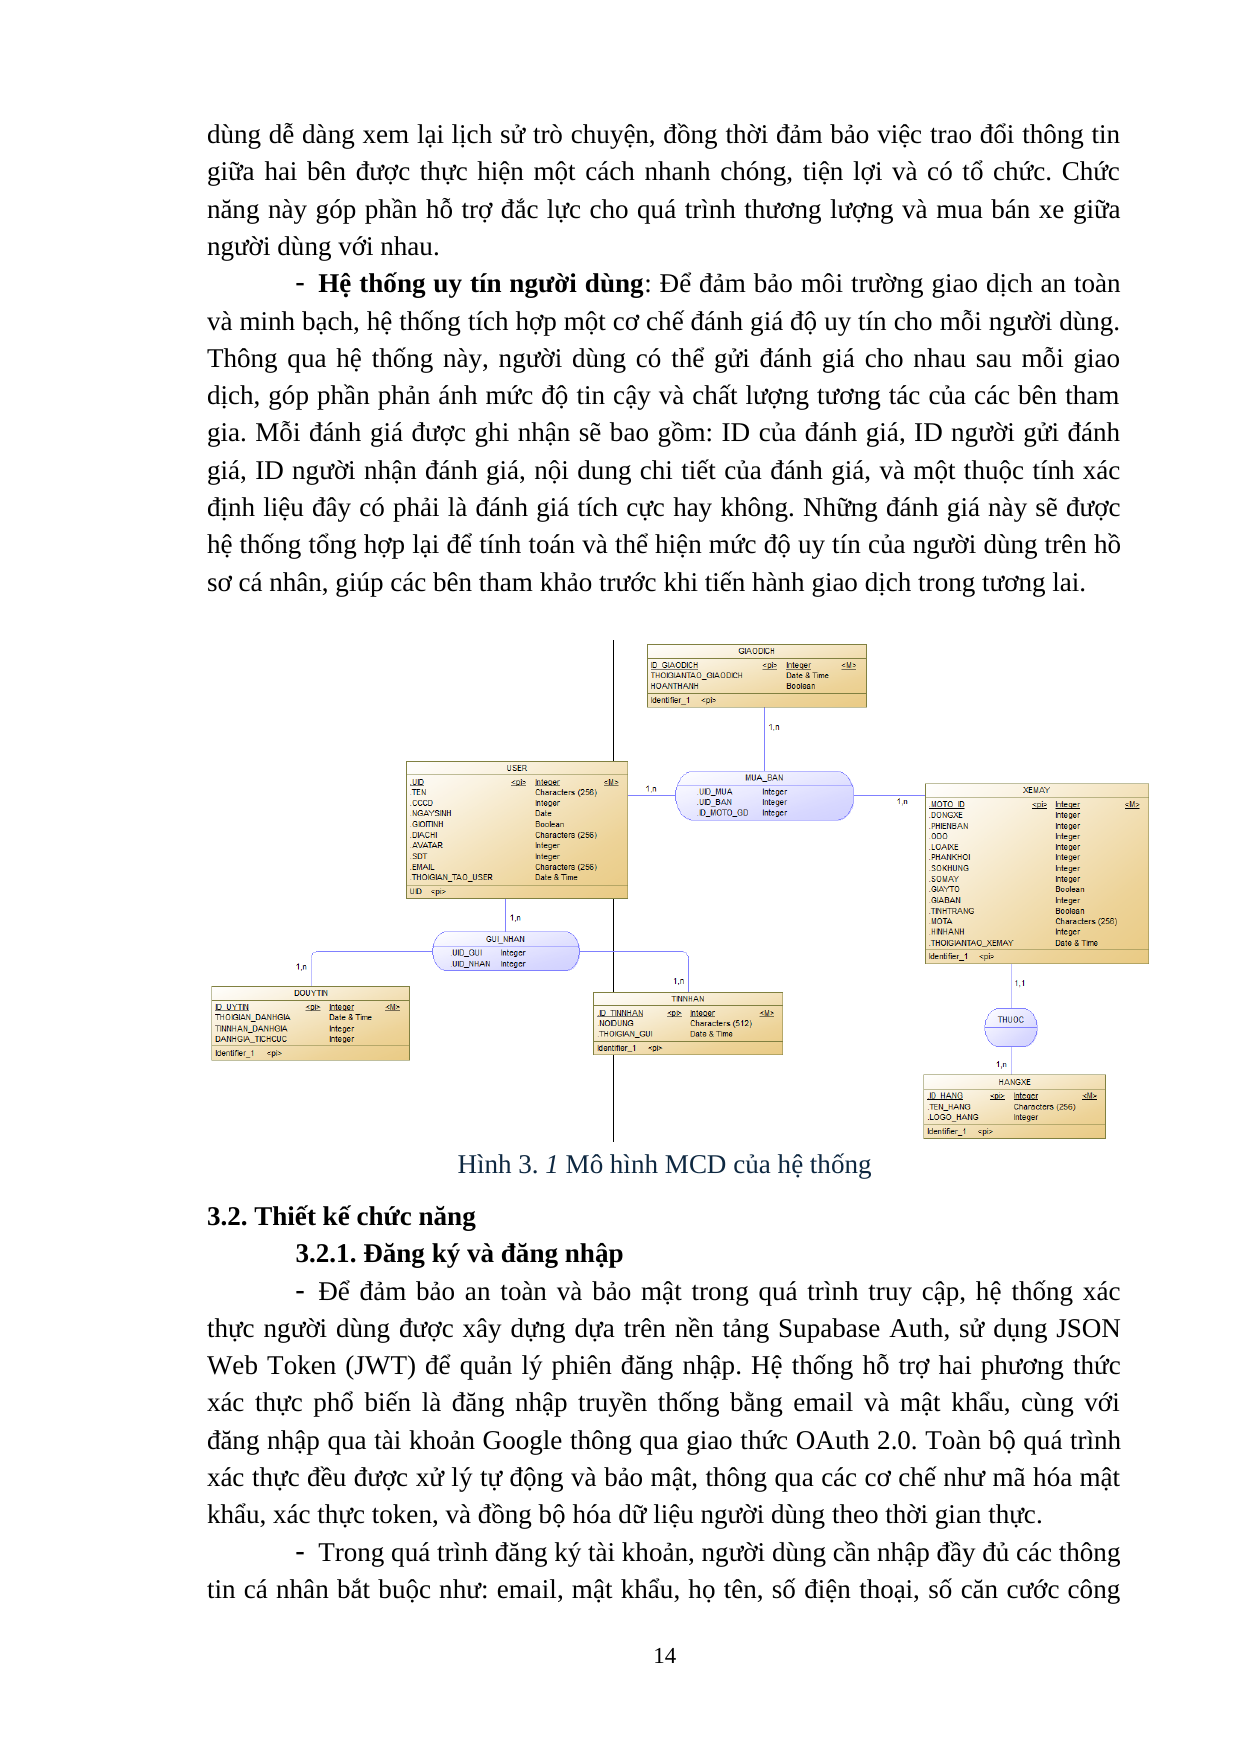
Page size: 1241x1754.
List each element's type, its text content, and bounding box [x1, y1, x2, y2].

list Thiết kế chức năng [207, 1200, 1122, 1231]
list Hệ thống uy tín người dùng: Để đảm bảo môi trường giao dịch an toàn và minh bạch, hệ thống tích hợp một cơ chế đánh giá độ uy tín cho mỗi người dùng. Thông qua hệ thống này, người dùng có thể gửi đánh giá cho nhau sau mỗi giao dịch, góp phần phản ánh mức độ tin cậy và chất lượng tương tác của các bên tham gia. Mỗi đánh giá được ghi nhận sẽ bao gồm: ID của đánh giá, ID người gửi đánh giá, ID người nhận đánh giá, nội dung chi tiết của đánh giá, và một thuộc tính xác định liệu đây có phải là đánh giá tích cực hay không. Những đánh giá này sẽ được hệ thống tổng hợp lại để tính toán và thể hiện mức độ uy tín của người dùng trên hồ sơ cá nhân, giúp các bên tham khảo trước khi tiến hành giao dịch trong tương lai. [207, 267, 1122, 597]
picture [206, 640, 1178, 1142]
list Để đảm bảo an toàn và bảo mật trong quá trình truy cập, hệ thống xác thực người dùng được xây dựng dựa trên nền tảng Supabase Auth, sử dụng JSON Web Token (JWT) để quản lý phiên đăng nhập. Hệ thống hỗ trợ hai phương thức xác thực phổ biến là đăng nhập truyền thống bằng email và mật khẩu, cùng với đăng nhập qua tài khoản Google thông qua giao thức OAuth 2.0. Toàn bộ quá trình xác thực đều được xử lý tự động và bảo mật, thông qua các cơ chế như mã hóa mật khẩu, xác thực token, và đồng bộ hóa dữ liệu người dùng theo thời gian thực. [207, 1274, 1122, 1529]
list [207, 118, 1122, 261]
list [207, 1536, 1122, 1604]
list Đăng ký và đăng nhập [207, 1237, 1122, 1268]
text Hình 3. 1 Mô hình MCD của hệ thống [207, 1148, 1122, 1179]
